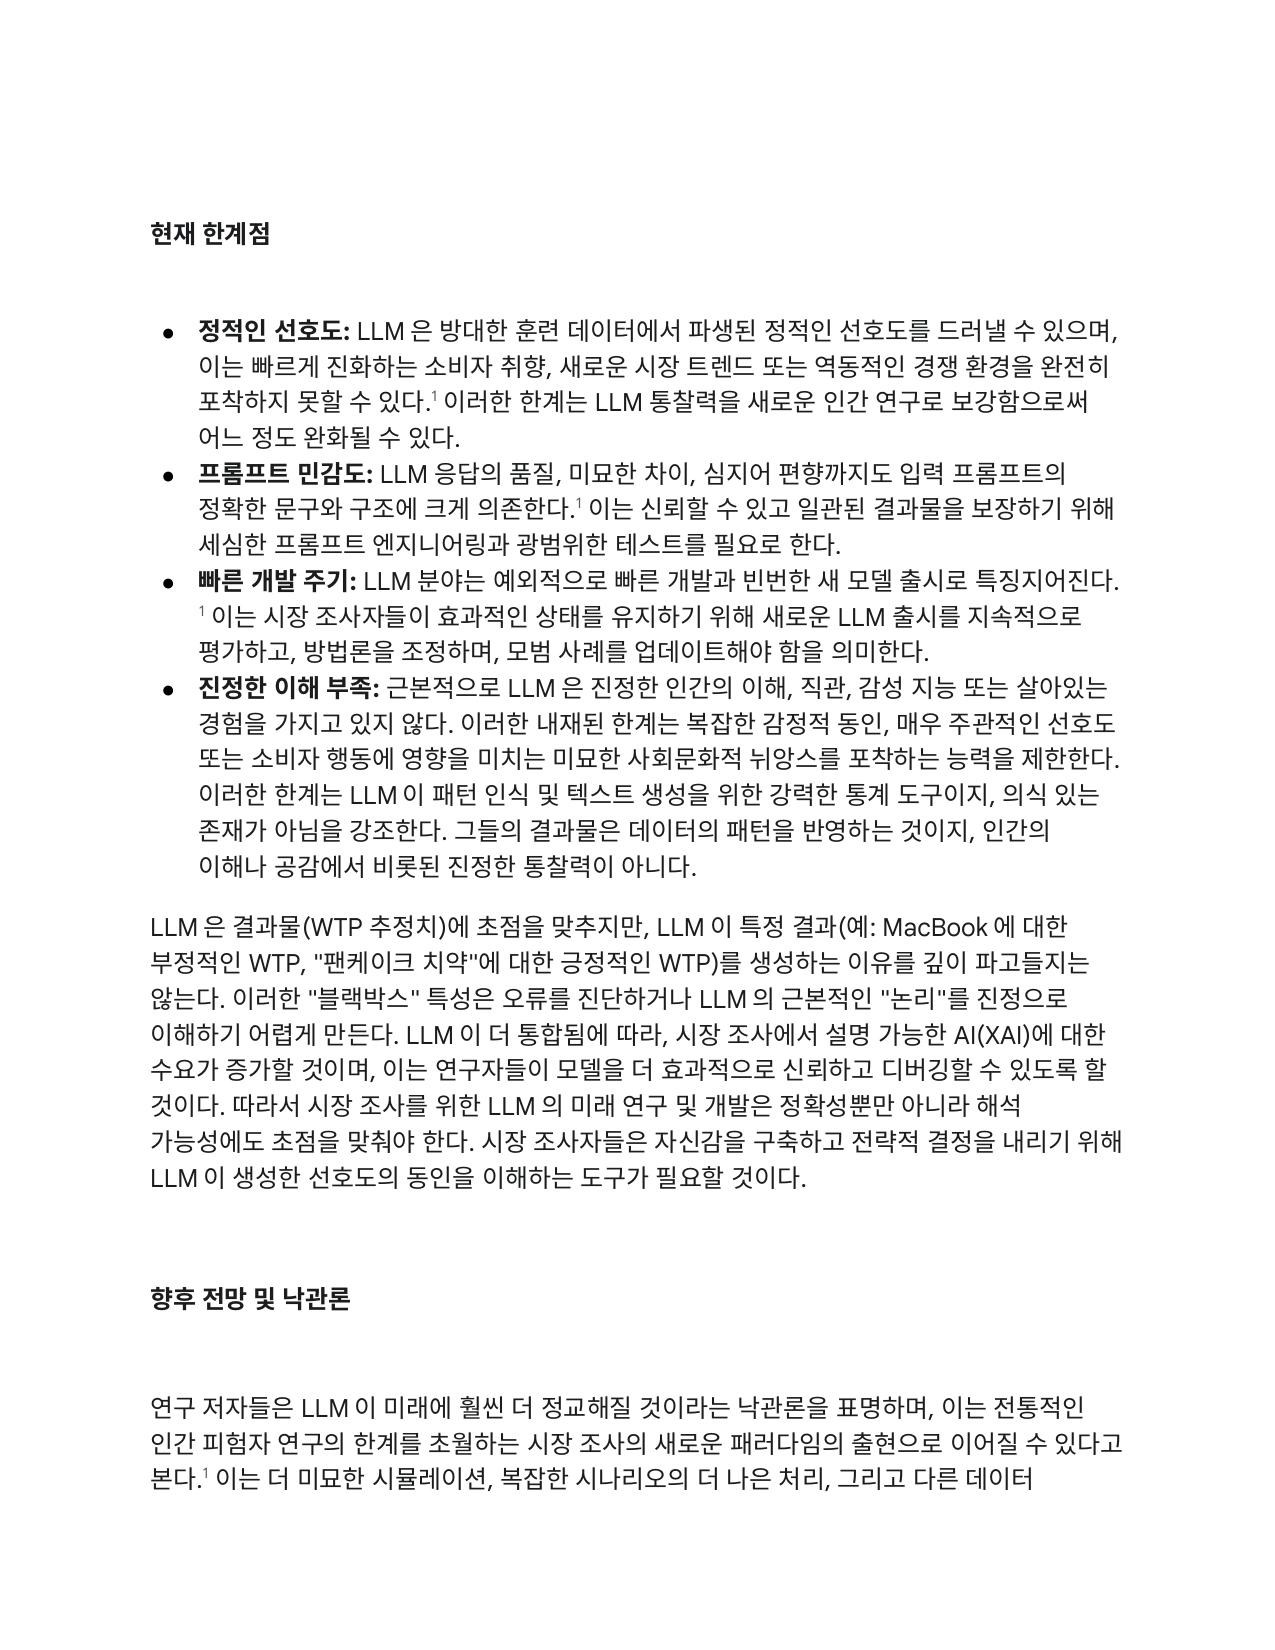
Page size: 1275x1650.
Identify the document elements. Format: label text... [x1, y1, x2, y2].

subtitle 현재 한계점 [150, 219, 1125, 251]
list 빠른 개발 주기: LLM 분야는 예외적으로 빠른 개발과 빈번한 새 모델 출시로 특징지어진다.1 이는 시장 조사자들이 효과적인 상태를 유지하기 위해 새로운 LLM 출시를 지속적으로 평가하고, 방법론을 조정하며, 모범 사례를 업데이트해야 함을 의미한다. [161, 566, 1125, 669]
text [150, 1393, 1125, 1496]
list 진정한 이해 부족: 근본적으로 LLM은 진정한 인간의 이해, 직관, 감성 지능 또는 살아있는 경험을 가지고 있지 않다. 이러한 내재된 한계는 복잡한 감정적 동인, 매우 주관적인 선호도 또는 소비자 행동에 영향을 미치는 미묘한 사회문화적 뉘앙스를 포착하는 능력을 제한한다. 이러한 한계는 LLM이 패턴 인식 및 텍스트 생성을 위한 강력한 통계 도구이지, 의식 있는 존재가 아님을 강조한다. 그들의 결과물은 데이터의 패턴을 반영하는 것이지, 인간의 이해나 공감에서 비롯된 진정한 통찰력이 아니다. [161, 673, 1125, 883]
list 프롬프트 민감도: LLM 응답의 품질, 미묘한 차이, 심지어 편향까지도 입력 프롬프트의 정확한 문구와 구조에 크게 의존한다.1 이는 신뢰할 수 있고 일관된 결과물을 보장하기 위해 세심한 프롬프트 엔지니어링과 광범위한 테스트를 필요로 한다. [161, 459, 1125, 562]
subtitle 향후 전망 및 낙관론 [150, 1284, 1125, 1316]
list 정적인 선호도: LLM은 방대한 훈련 데이터에서 파생된 정적인 선호도를 드러낼 수 있으며, 이는 빠르게 진화하는 소비자 취향, 새로운 시장 트렌드 또는 역동적인 경쟁 환경을 완전히 포착하지 못할 수 있다.1 이러한 한계는 LLM 통찰력을 새로운 인간 연구로 보강함으로써 어느 정도 완화될 수 있다. [161, 316, 1125, 454]
text LLM은 결과물(WTP 추정치)에 초점을 맞추지만, LLM이 특정 결과(예: MacBook에 대한 부정적인 WTP, "팬케이크 치약"에 대한 긍정적인 WTP)를 생성하는 이유를 깊이 파고들지는 않는다. 이러한 "블랙박스" 특성은 오류를 진단하거나 LLM의 근본적인 "논리"를 진정으로 이해하기 어렵게 만든다. LLM이 더 통합됨에 따라, 시장 조사에서 설명 가능한 AI(XAI)에 대한 수요가 증가할 것이며, 이는 연구자들이 모델을 더 효과적으로 신뢰하고 디버깅할 수 있도록 할 것이다. 따라서 시장 조사를 위한 LLM의 미래 연구 및 개발은 정확성뿐만 아니라 해석 가능성에도 초점을 맞춰야 한다. 시장 조사자들은 자신감을 구축하고 전략적 결정을 내리기 위해 LLM이 생성한 선호도의 동인을 이해하는 도구가 필요할 것이다. [150, 913, 1125, 1194]
